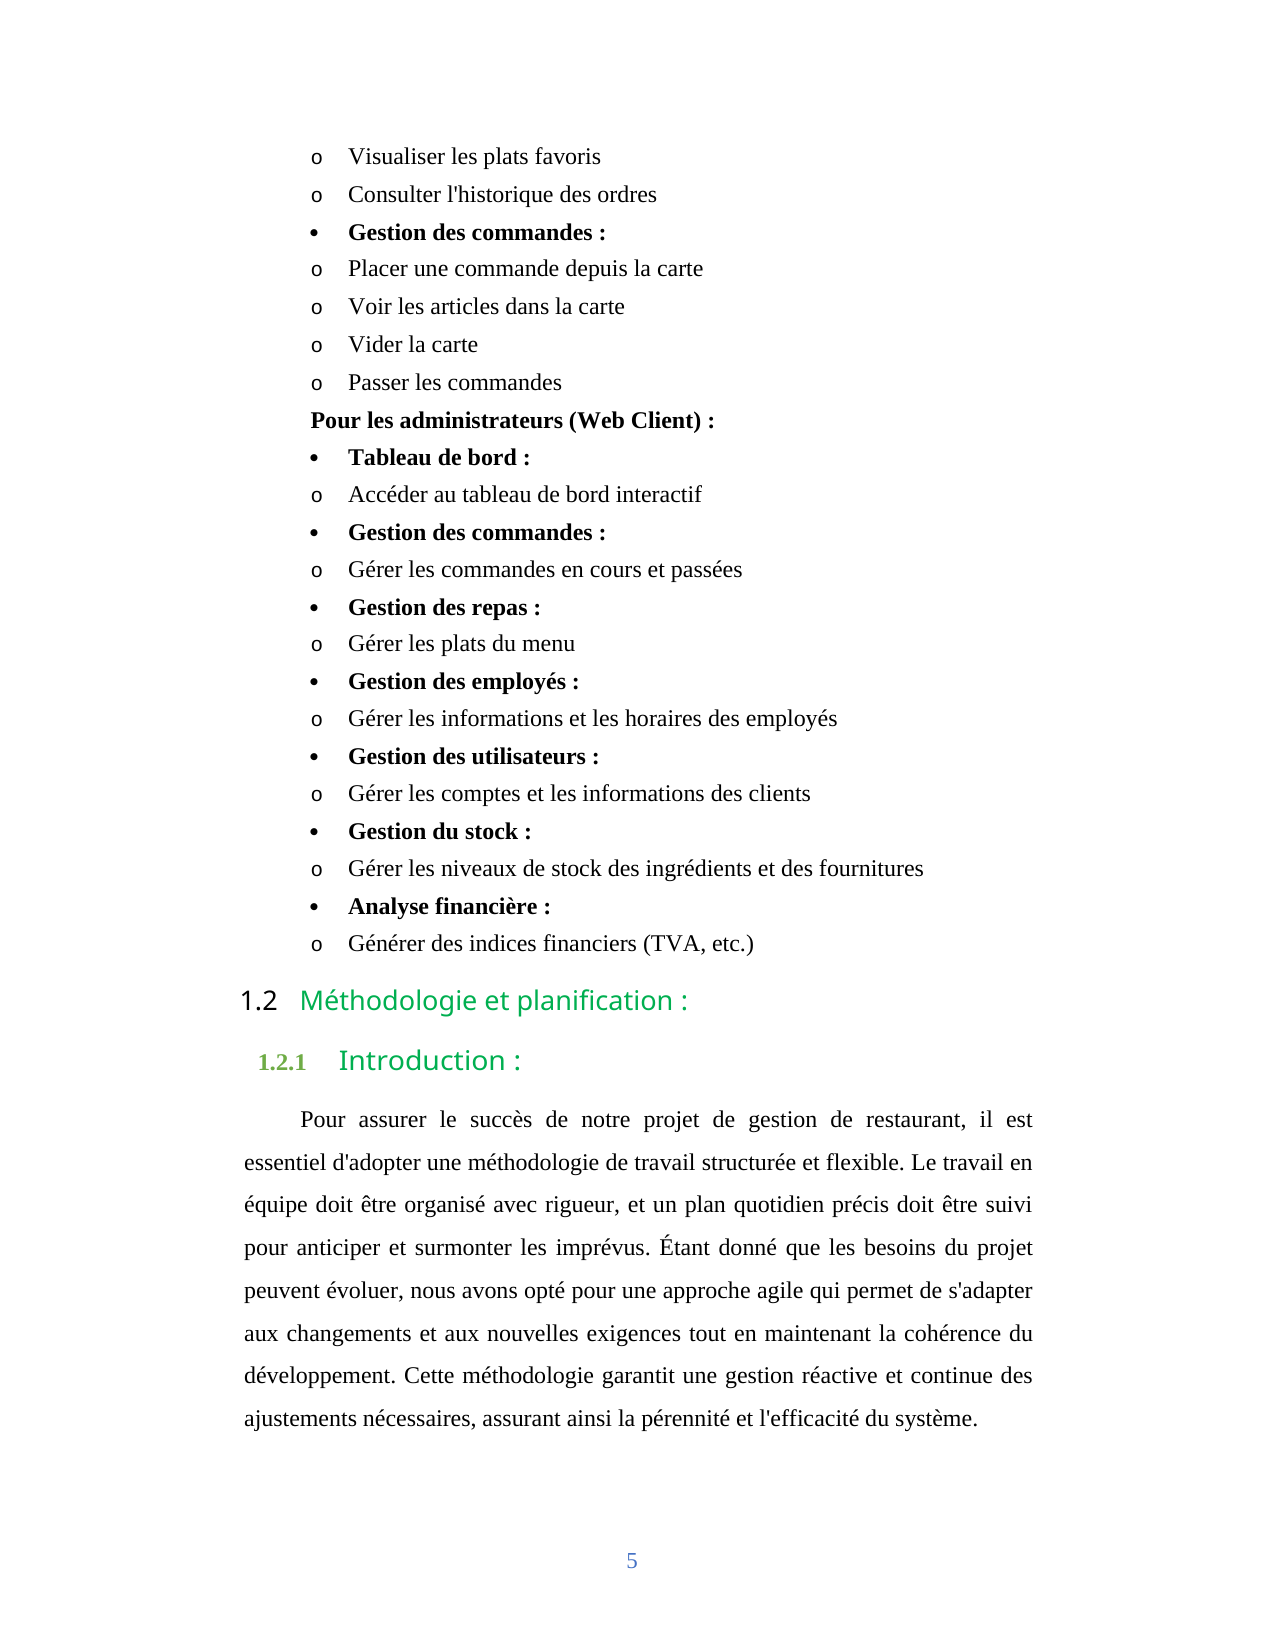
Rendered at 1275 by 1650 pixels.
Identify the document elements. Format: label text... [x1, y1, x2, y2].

list Gérer les plats du menu [123, 629, 1254, 658]
list Gérer les informations et les horaires des employés [123, 704, 1254, 733]
list Gérer les niveaux de stock des ingrédients et des fournitures [123, 854, 1254, 882]
title Introduction : [257, 1041, 1254, 1078]
list Analyse financière : [123, 892, 1254, 919]
title Méthodologie et planification : [239, 981, 1254, 1018]
list Gestion des commandes : [123, 518, 1254, 545]
list Gestion des utilisateurs : [123, 742, 1254, 770]
list Générer des indices financiers (TVA, etc.) [123, 928, 1254, 957]
list Visualiser les plats favoris [123, 142, 1254, 170]
list Gestion des repas : [123, 592, 1254, 620]
list Gérer les commandes en cours et passées [123, 554, 1254, 583]
list Gestion des commandes : [123, 217, 1254, 245]
text Pour assurer le succès de notre projet de gestion de restaurant, il est essentiel d'adopter une méthodologie de travail structurée et flexible. Le travail en équipe doit être organisé avec rigueur, et un plan quotidien précis doit être suivi pour anticiper et surmonter les imprévus. Étant donné que les besoins du projet peuvent évoluer, nous avons opté pour une approche agile qui permet de s'adapter aux changements et aux nouvelles exigences tout en maintenant la cohérence du développement. Cette méthodologie garantit une gestion réactive et continue des ajustements nécessaires, assurant ainsi la pérennité et l'efficacité du système. [244, 1105, 1034, 1432]
list Accéder au tableau de bord interactif [123, 480, 1254, 508]
list Voir les articles dans la carte [123, 292, 1254, 321]
list Gestion des employés : [123, 667, 1254, 695]
text Pour les administrateurs (Web Client) : [123, 406, 1254, 434]
list Vider la carte [123, 330, 1254, 359]
list Passer les commandes [123, 368, 1254, 397]
list Tableau de bord : [123, 443, 1254, 471]
list Gérer les comptes et les informations des clients [123, 779, 1254, 808]
list Placer une commande depuis la carte [123, 254, 1254, 283]
list Consulter l'historique des ordres [123, 179, 1254, 208]
list Gestion du stock : [123, 817, 1254, 844]
